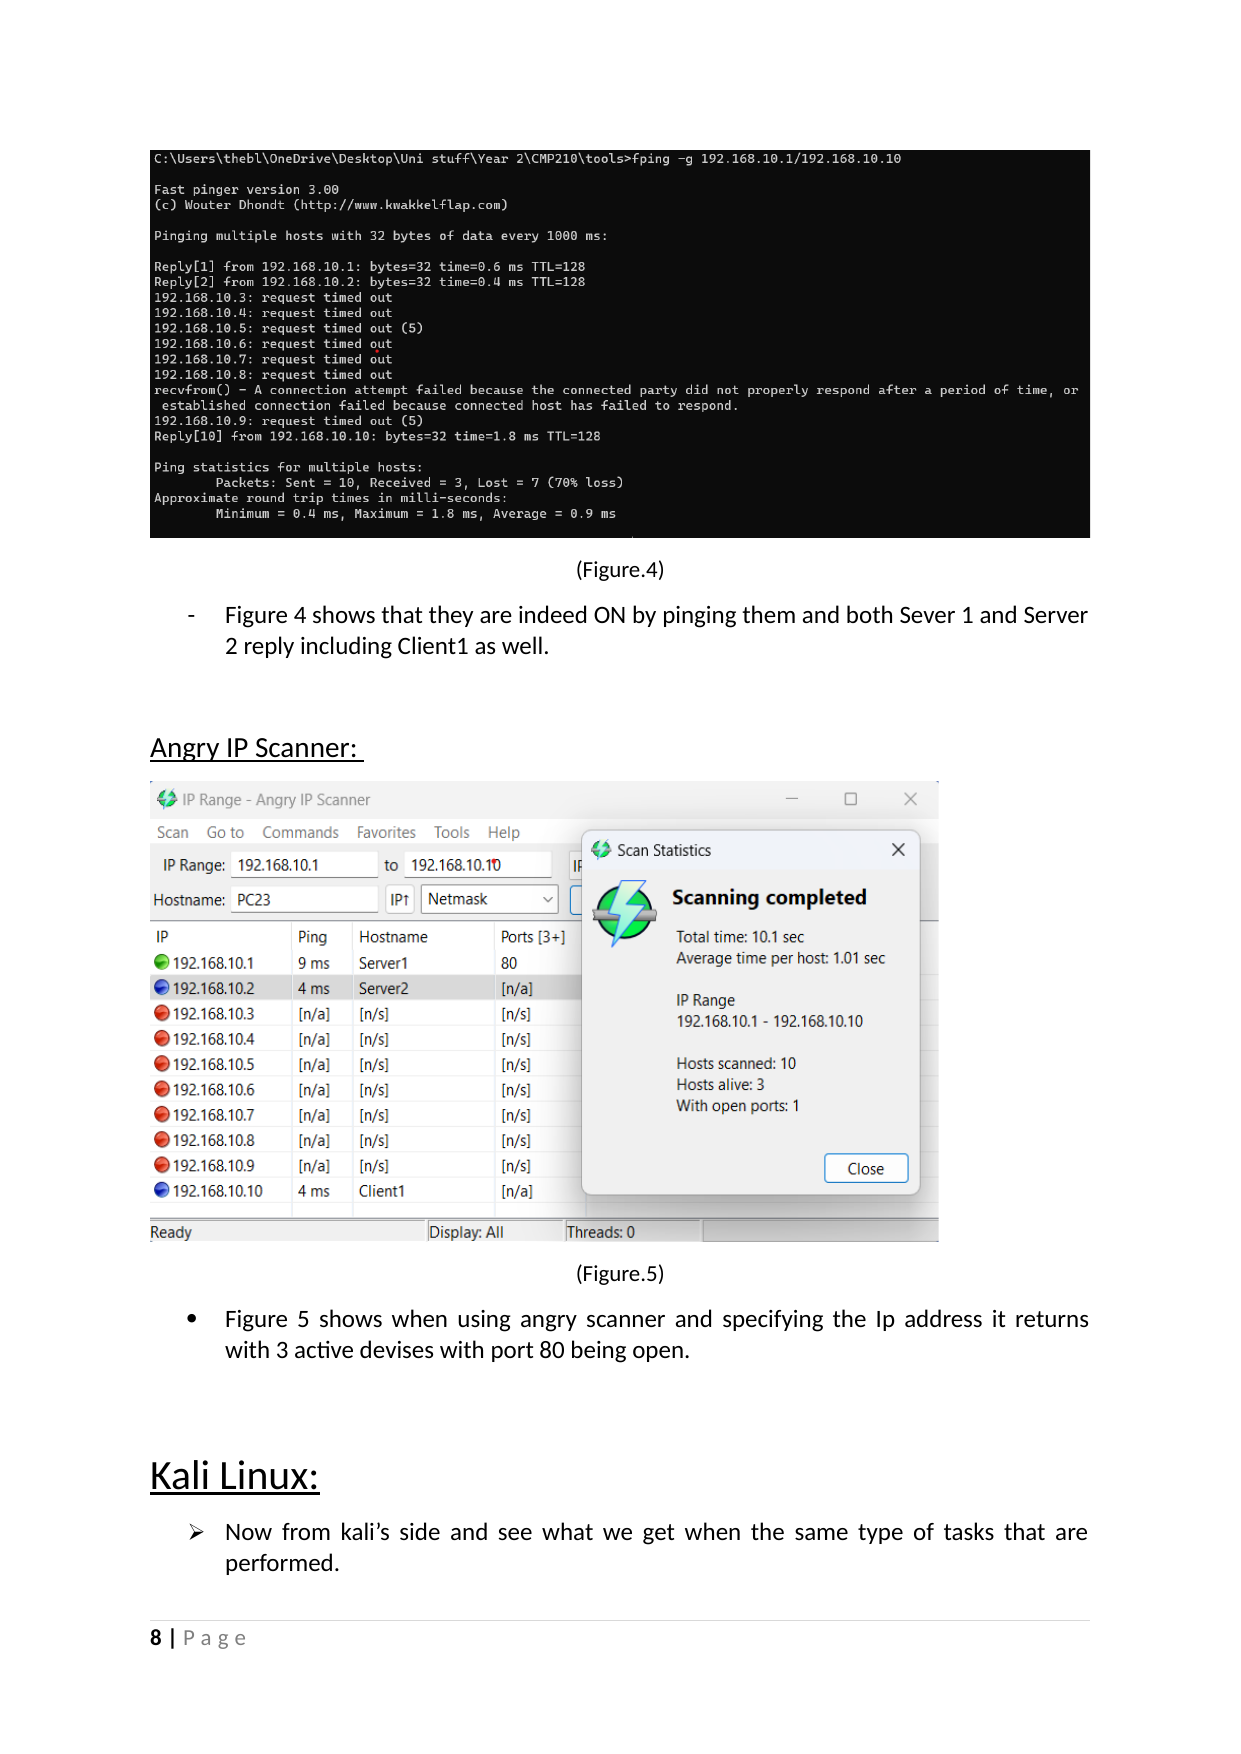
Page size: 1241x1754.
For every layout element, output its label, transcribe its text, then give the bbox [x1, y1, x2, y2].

picture [150, 150, 1091, 538]
text Kali Linux: [150, 1449, 1090, 1499]
list Figure 5 shows when using angry scanner and specifying the Ip address it returns with 3 active devises with port 80 being open. [187, 1303, 1090, 1364]
list Figure 4 shows that they are indeed ON by pinging them and both Sever 1 and Server 2 reply including Client1 as well. [187, 599, 1090, 660]
list Now from kali’s side and see what we get when the same type of tasks that are performed. [187, 1516, 1090, 1577]
text (Figure.5) [150, 1259, 1090, 1287]
picture [150, 781, 939, 1242]
text (Figure.4) [150, 555, 1090, 583]
text Angry IP Scanner: [150, 729, 1090, 765]
